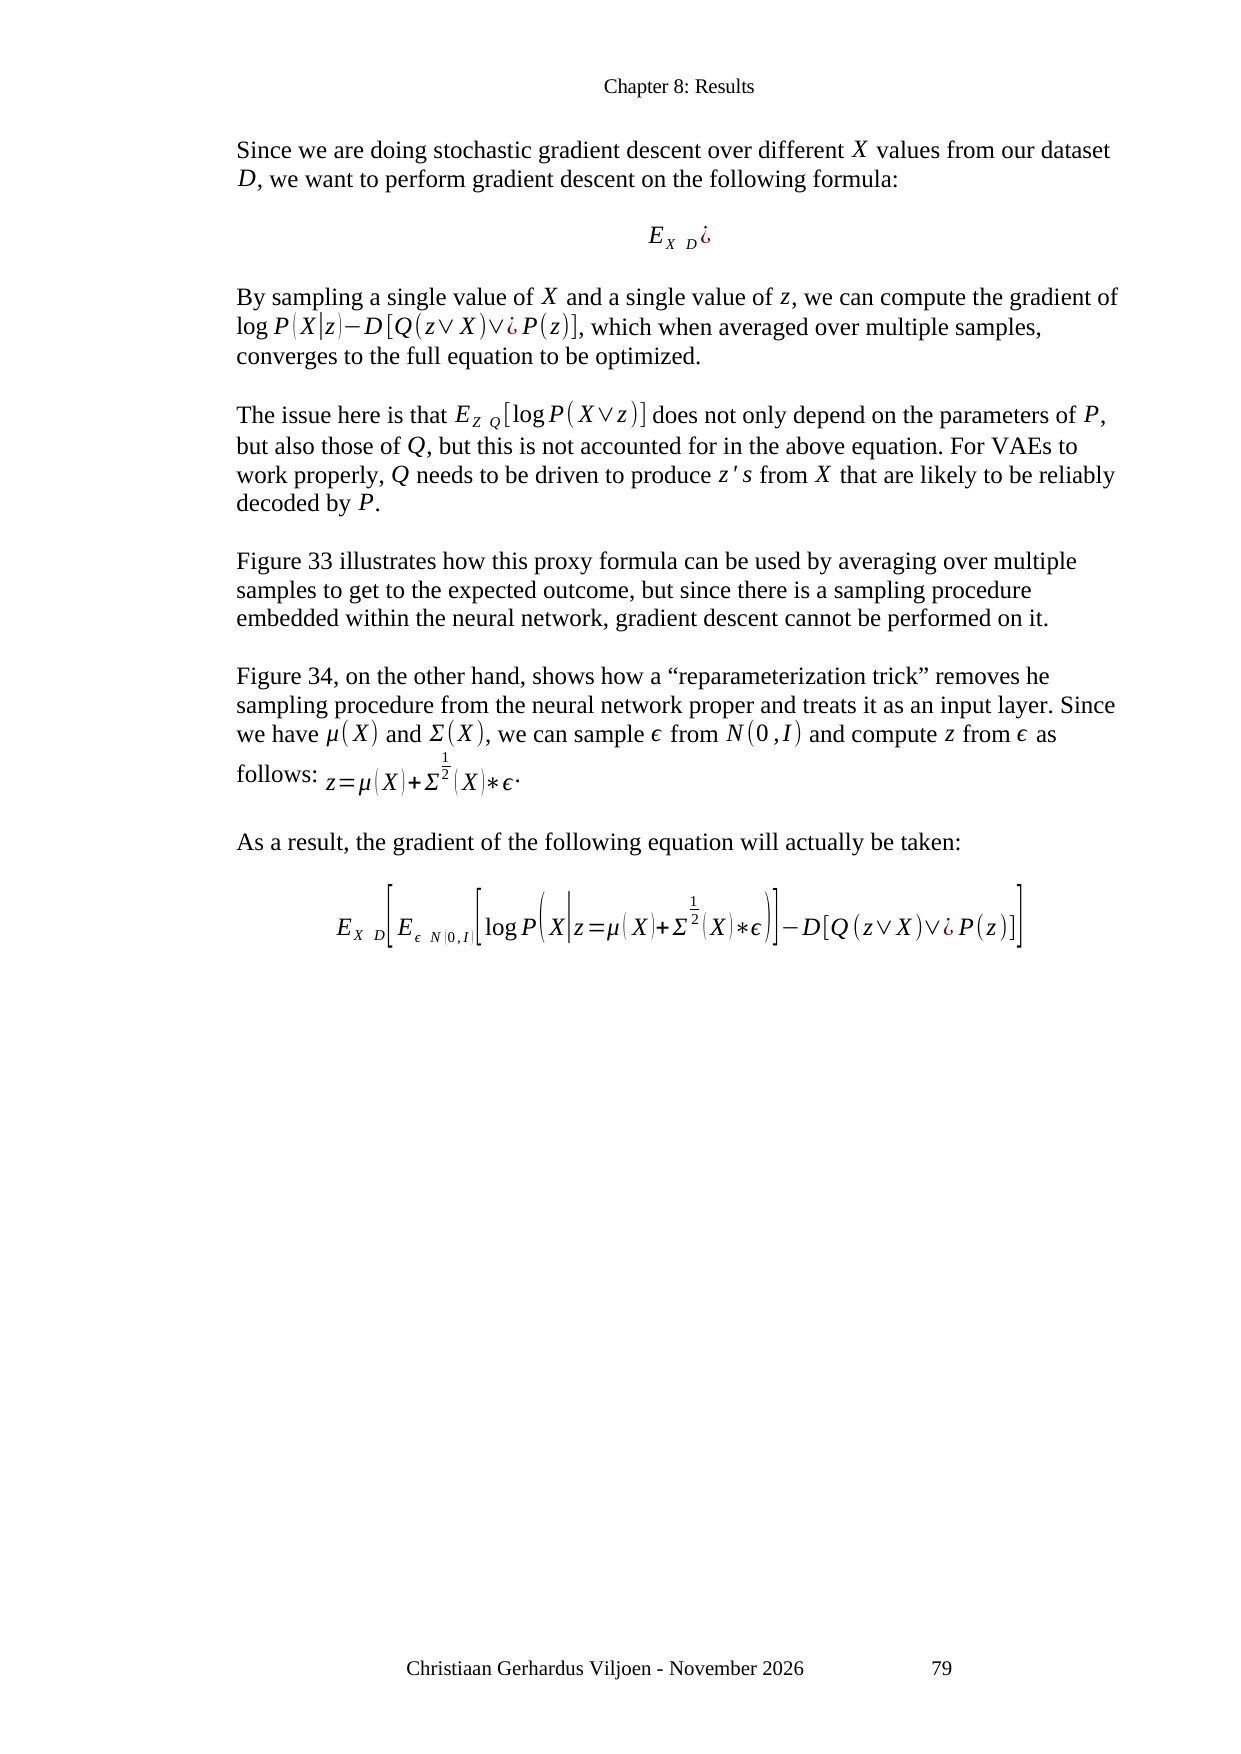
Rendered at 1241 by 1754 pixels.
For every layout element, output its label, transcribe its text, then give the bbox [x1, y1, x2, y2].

text Since we are doing stochastic gradient descent over different values from our dataset , we want to perform gradient descent on the following formula: [236, 135, 1122, 193]
text Figure 34, on the other hand, shows how a “reparameterization trick” removes he sampling procedure from the neural network proper and treats it as an input layer. Since we have and , we can sample from and compute from as follows: . [236, 661, 1122, 798]
text As a result, the gradient of the following equation will actually be taken: [236, 827, 1122, 856]
text Figure 33 illustrates how this proxy formula can be used by averaging over multiple samples to get to the expected outcome, but since there is a sampling procedure embedded within the neural network, gradient descent cannot be performed on it. [236, 546, 1122, 632]
text By sampling a single value of and a single value of , we can compute the gradient of , which when averaged over multiple samples, converges to the full equation to be optimized. [236, 282, 1122, 370]
text The issue here is that does not only depend on the parameters of , but also those of , but this is not accounted for in the above equation. For VAEs to work properly, needs to be driven to produce from that are likely to be reliably decoded by . [236, 399, 1122, 517]
